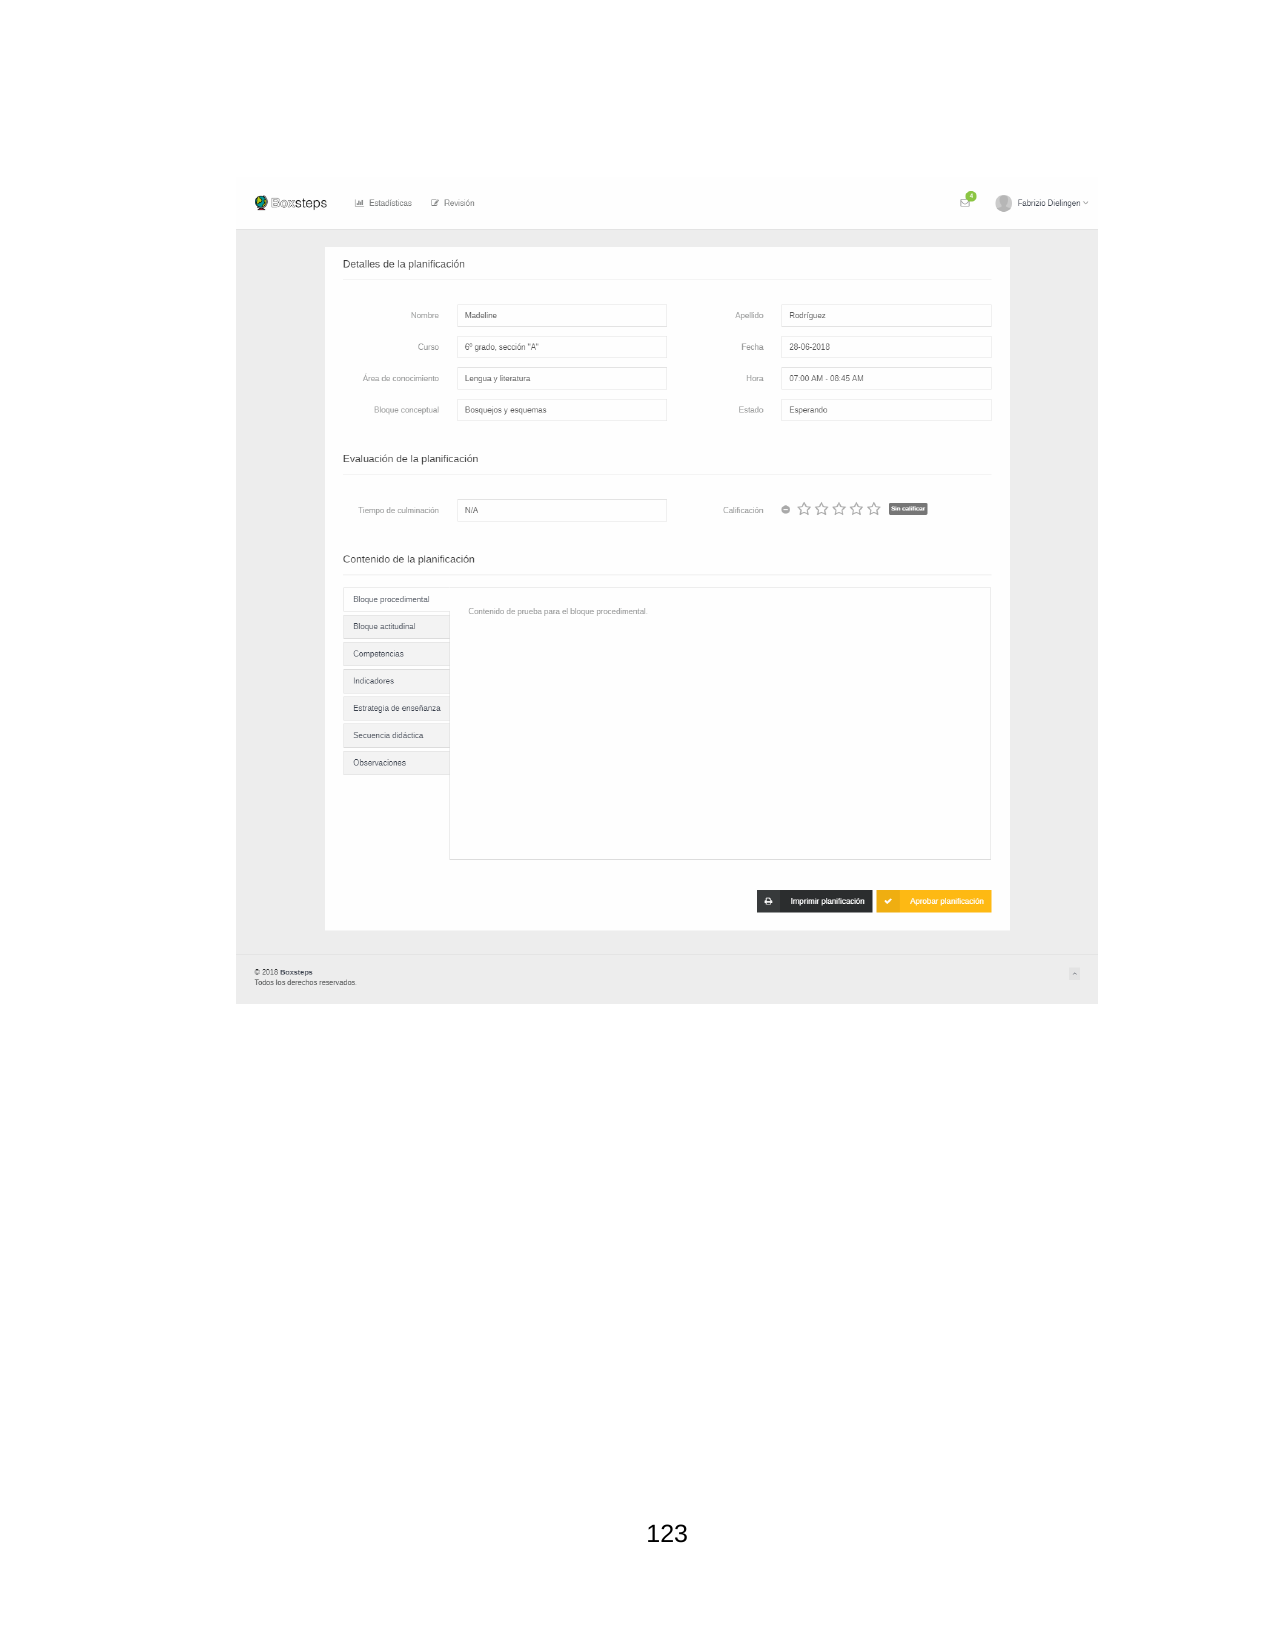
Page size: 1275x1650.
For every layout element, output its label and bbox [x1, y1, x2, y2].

picture [236, 177, 1098, 1004]
